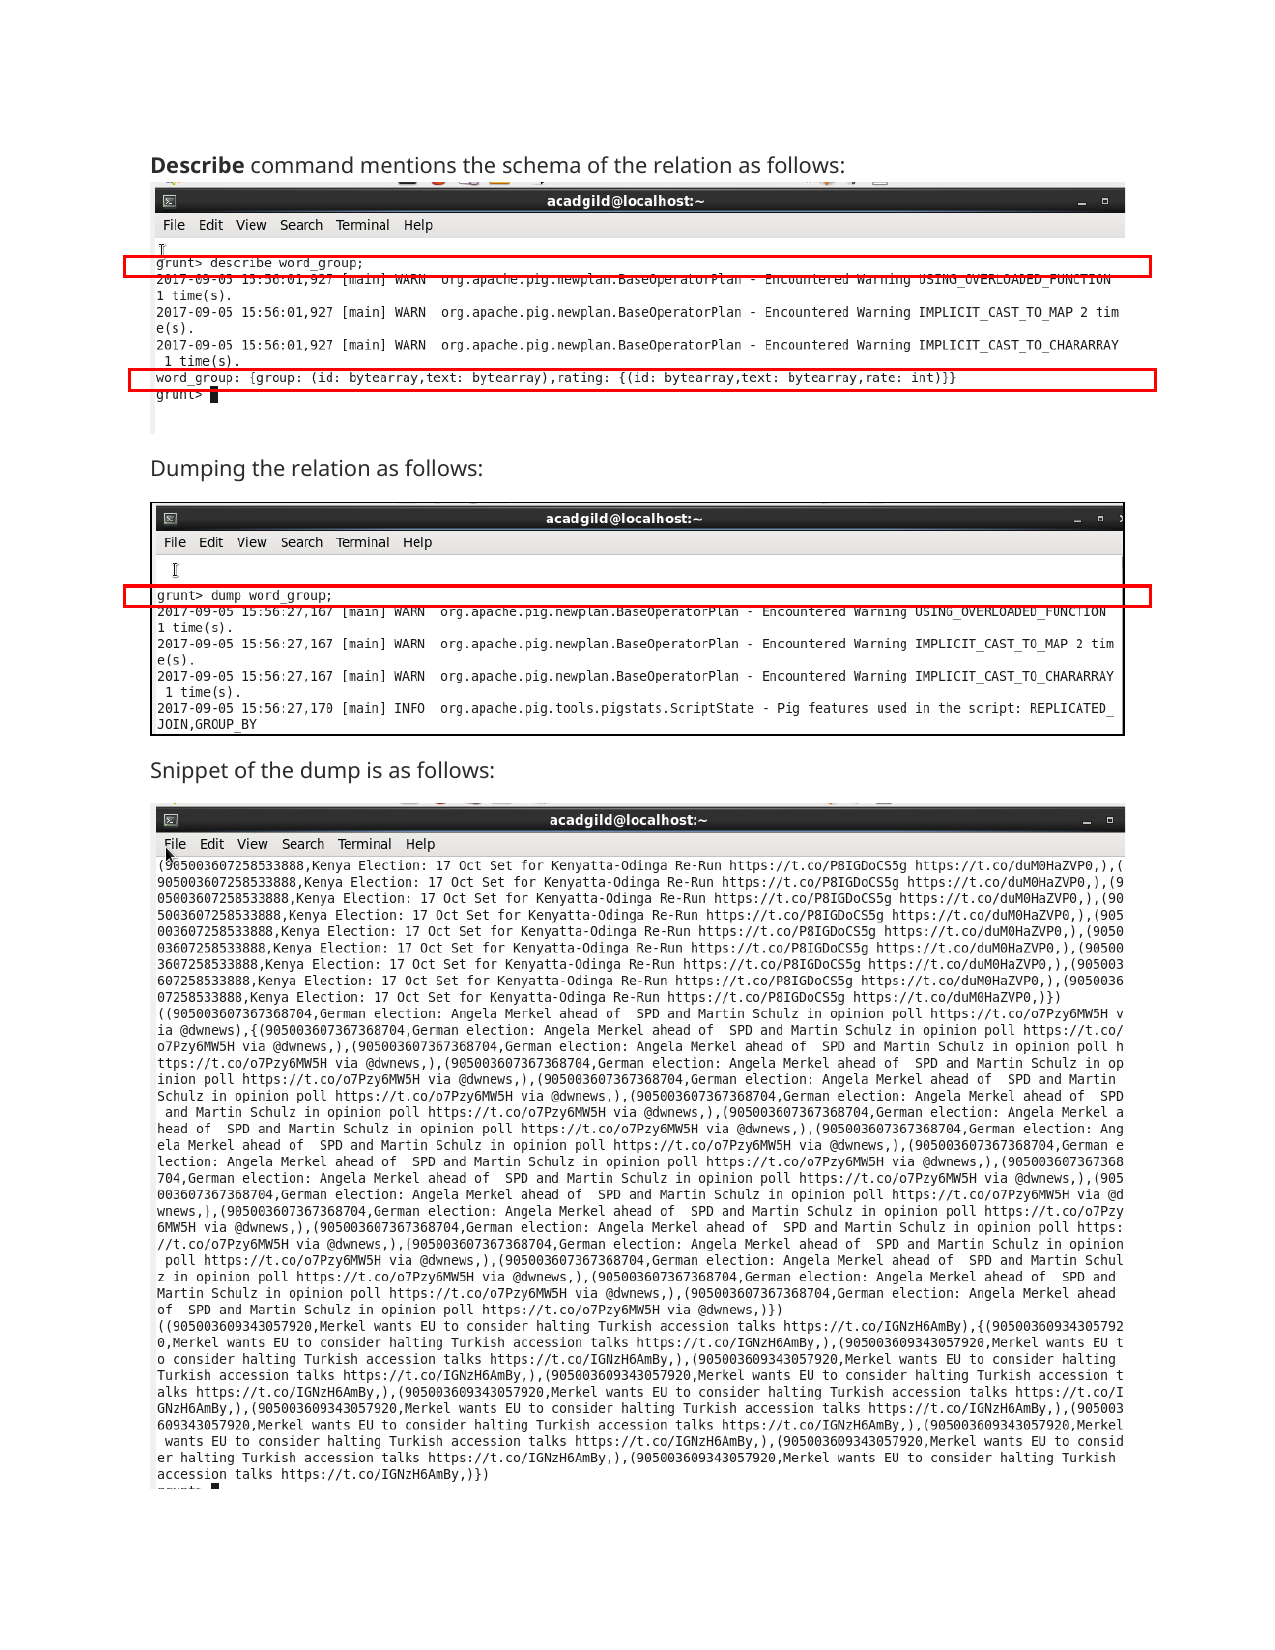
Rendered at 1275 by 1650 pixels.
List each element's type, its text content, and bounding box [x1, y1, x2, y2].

picture [150, 182, 1125, 255]
text Describe command mentions the schema of the relation as follows: [150, 150, 1125, 180]
picture [152, 608, 1123, 734]
picture [152, 503, 1123, 584]
picture [150, 258, 1125, 275]
picture [150, 278, 1125, 368]
picture [150, 371, 1125, 389]
picture [150, 803, 1125, 1489]
text Dumping the relation as follows: [150, 453, 1125, 483]
text Snippet of the dump is as follows: [150, 755, 1125, 785]
picture [152, 588, 1123, 605]
picture [150, 392, 1125, 434]
